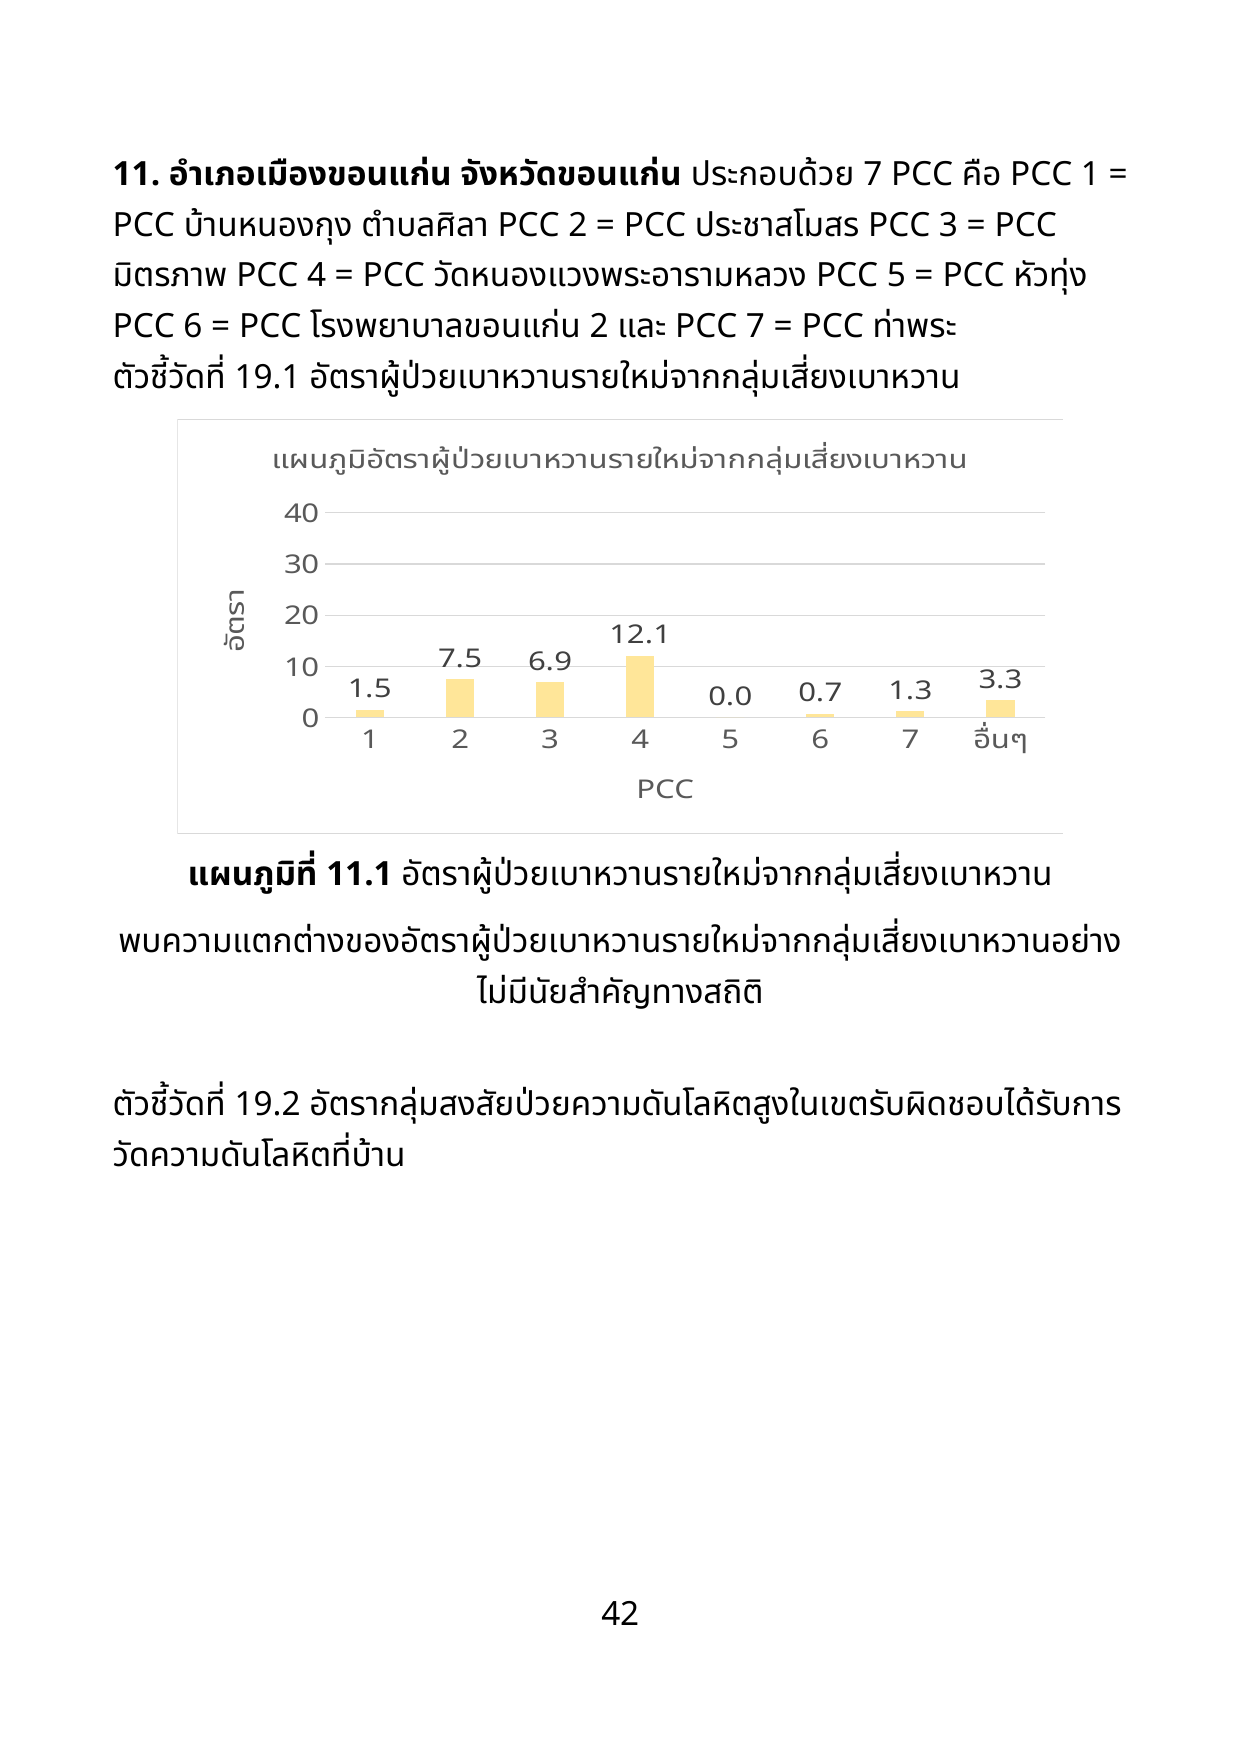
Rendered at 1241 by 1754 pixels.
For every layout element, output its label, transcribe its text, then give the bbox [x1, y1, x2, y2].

text ตัวชี้วัดที่ 19.1 อัตราผู้ป่วยเบาหวานรายใหม่จากกลุ่มเสี่ยงเบาหวาน [112, 352, 1128, 403]
text แผนภูมิที่ 11.1 อัตราผู้ป่วยเบาหวานรายใหม่จากกลุ่มเสี่ยงเบาหวาน [112, 850, 1128, 901]
text ตัวชี้วัดที่ 19.2 อัตรากลุ่มสงสัยป่วยความดันโลหิตสูงในเขตรับผิดชอบได้รับการวัดความดันโลหิตที่บ้าน [112, 1080, 1128, 1181]
text 11. อำเภอเมืองขอนแก่น จังหวัดขอนแก่น ประกอบด้วย 7 PCC คือ PCC 1 = PCC บ้านหนองกุง ตำบลศิลา PCC 2 = PCC ประชาสโมสร PCC 3 = PCC มิตรภาพ PCC 4 = PCC วัดหนองแวงพระอารามหลวง PCC 5 = PCC หัวทุ่ง PCC 6 = PCC โรงพยาบาลขอนแก่น 2 และ PCC 7 = PCC ท่าพระ [112, 150, 1128, 352]
text พบความแตกต่างของอัตราผู้ป่วยเบาหวานรายใหม่จากกลุ่มเสี่ยงเบาหวานอย่างไม่มีนัยสำคัญทางสถิติ [112, 917, 1128, 1018]
